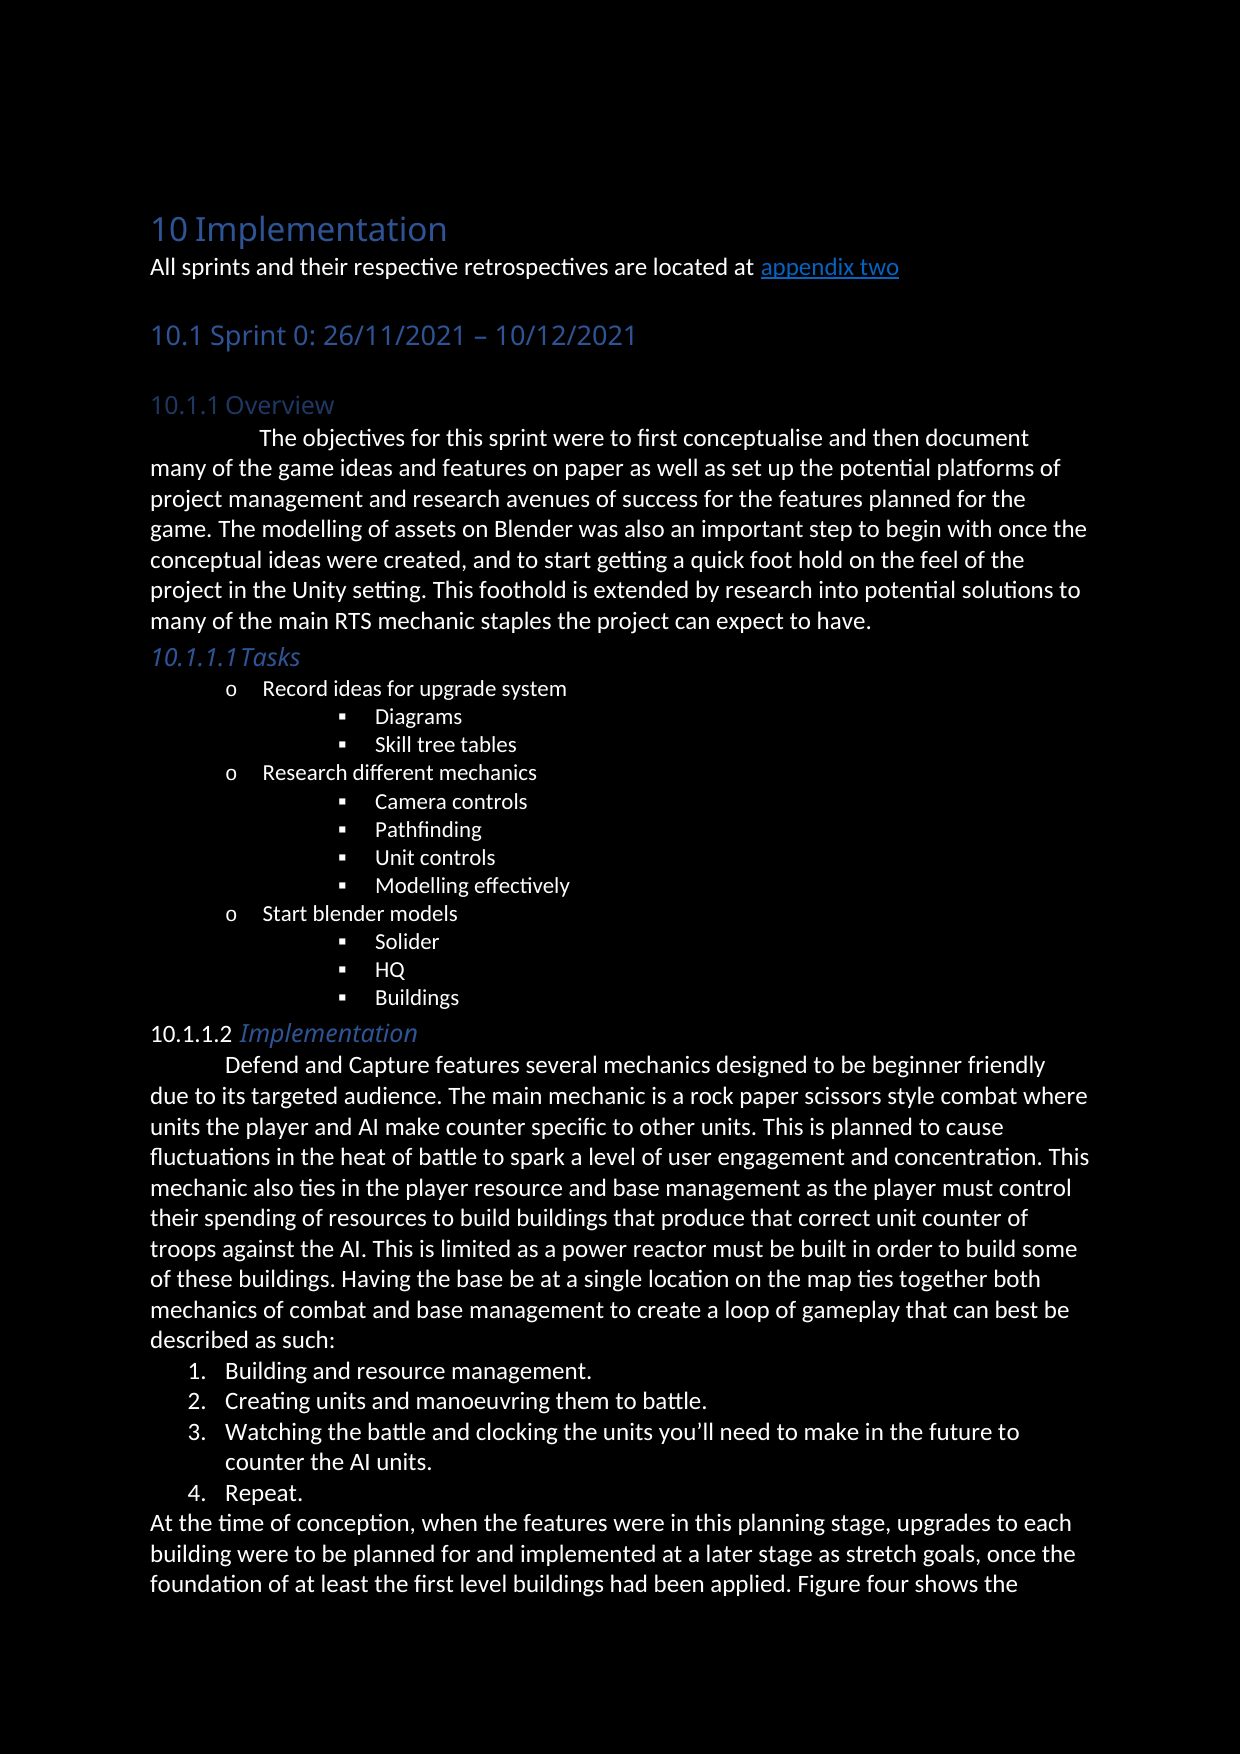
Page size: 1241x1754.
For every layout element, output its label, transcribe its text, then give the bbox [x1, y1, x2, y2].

list Watching the battle and clocking the units you’ll need to make in the future to counter the AI units. [187, 1416, 1090, 1477]
list Record ideas for upgrade system [225, 674, 1090, 702]
list Skill tree tables [337, 730, 1090, 758]
subtitle Implementation [150, 206, 1090, 251]
list Modelling effectively [337, 871, 1090, 899]
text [150, 1507, 1090, 1599]
list Diagrams [337, 702, 1090, 730]
list Buildings [337, 983, 1090, 1011]
subtitle Tasks [150, 639, 1090, 674]
text All sprints and their respective retrospectives are located at appendix two [150, 251, 1090, 281]
list Solider [337, 927, 1090, 955]
list Pathfinding [337, 815, 1090, 843]
text The objectives for this sprint were to first conceptualise and then document many of the game ideas and features on paper as well as set up the potential platforms of project management and research avenues of success for the features planned for the game. The modelling of assets on Blender was also an important step to begin with once the conceptual ideas were created, and to start getting a quick foot hold on the feel of the project in the Unity setting. This foothold is extended by research into potential solutions to many of the main RTS mechanic staples the project can expect to have. [150, 422, 1090, 635]
list Building and resource management. [187, 1355, 1090, 1385]
list Start blender models [225, 899, 1090, 927]
list Research different mechanics [225, 758, 1090, 787]
list Creating units and manoeuvring them to battle. [187, 1385, 1090, 1416]
list Repeat. [187, 1477, 1090, 1507]
list Unit controls [337, 843, 1090, 871]
subtitle Implementation [150, 1016, 1090, 1050]
text Defend and Capture features several mechanics designed to be beginner friendly due to its targeted audience. The main mechanic is a rock paper scissors style combat where units the player and AI make counter specific to other units. This is planned to cause fluctuations in the heat of battle to spark a level of user engagement and concentration. This mechanic also ties in the player resource and base management as the player must control their spending of resources to build buildings that produce that correct unit counter of troops against the AI. This is limited as a power reactor must be built in order to build some of these buildings. Having the base be at a single location on the map ties together both mechanics of combat and base management to create a loop of gameplay that can best be described as such: [150, 1050, 1090, 1355]
list HQ [337, 955, 1090, 983]
subtitle Sprint 0: 26/11/2021 – 10/12/2021 [150, 316, 1090, 353]
subtitle Overview [150, 388, 1090, 422]
list Camera controls [337, 787, 1090, 815]
